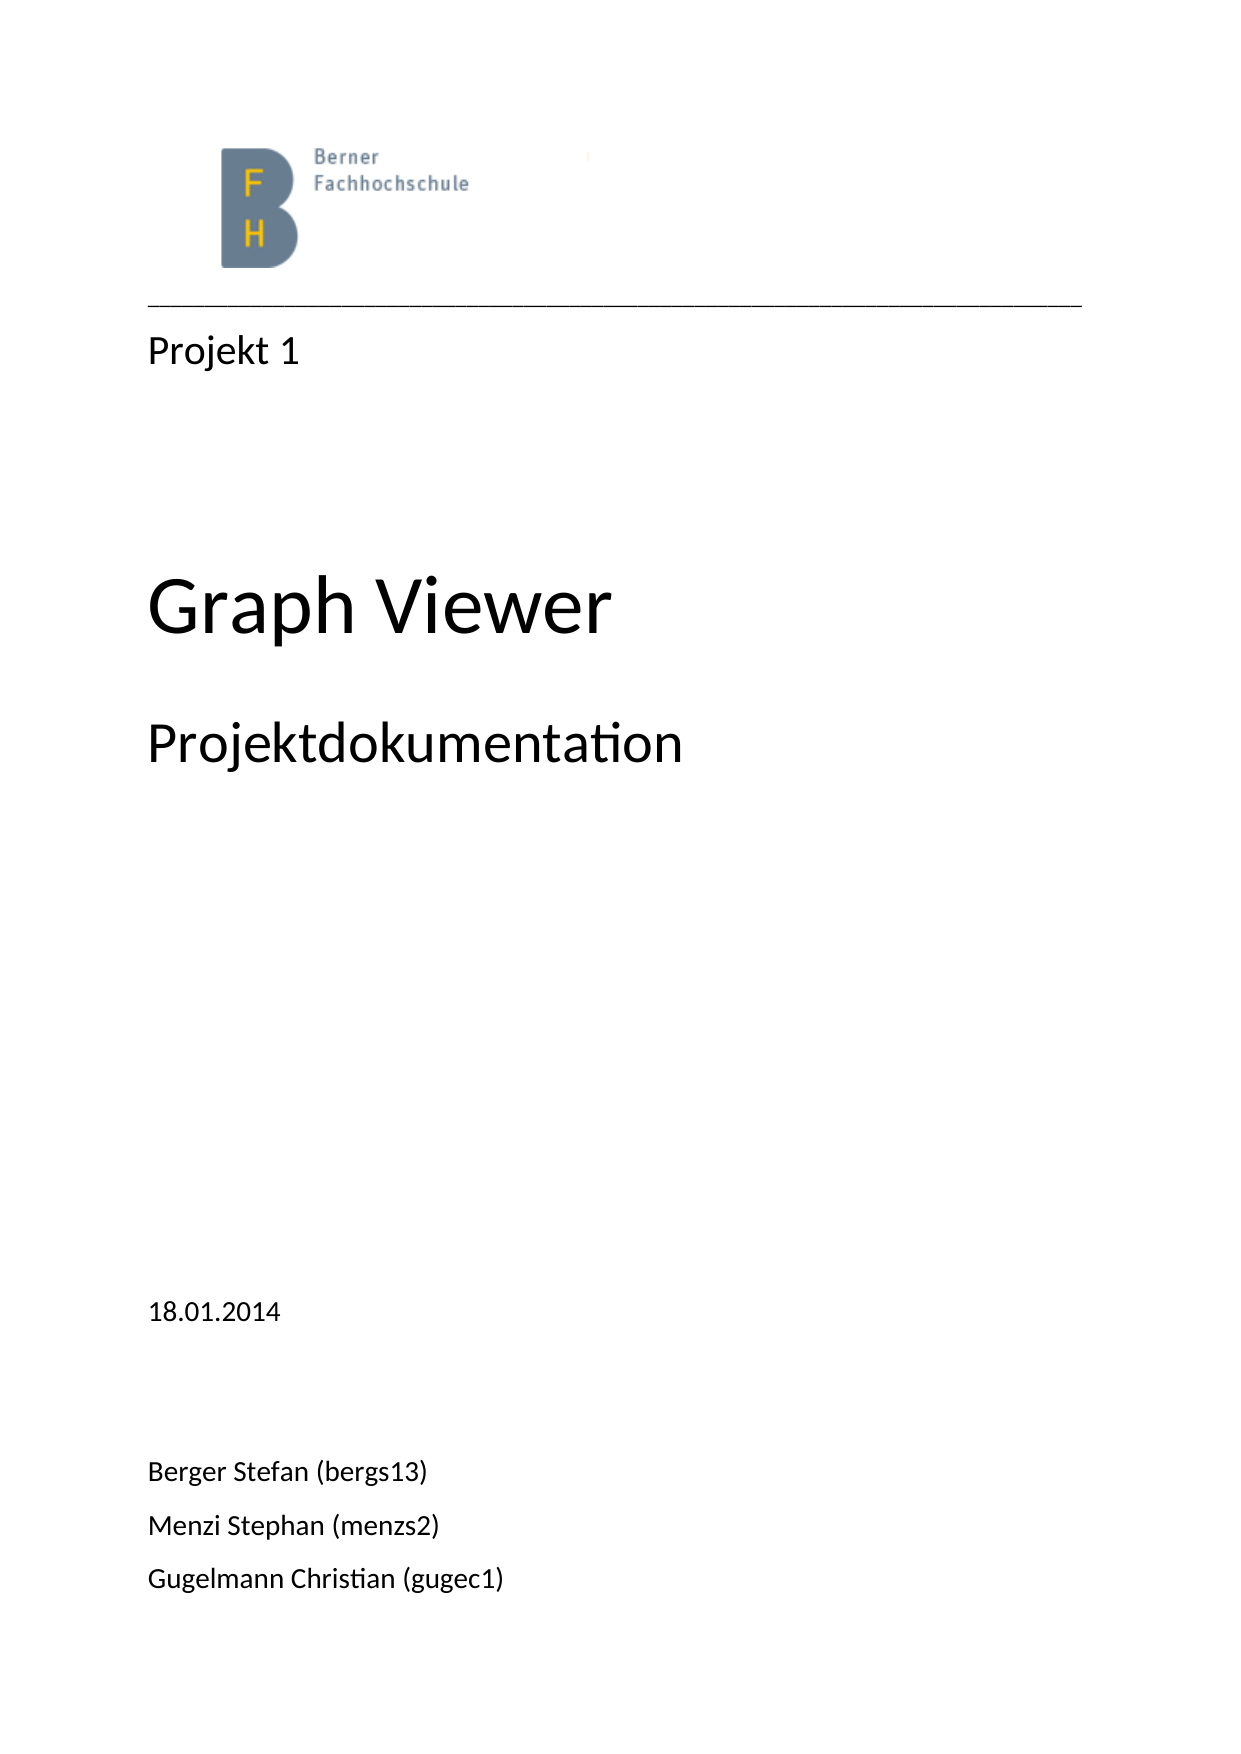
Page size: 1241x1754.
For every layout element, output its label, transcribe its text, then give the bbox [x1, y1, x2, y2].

text Gugelmann Christian (gugec1) [148, 1560, 1093, 1596]
text __________________________________________________________________________________ [148, 282, 1093, 310]
text Menzi Stephan (menzs2) [148, 1507, 1093, 1542]
text Graph Viewer [148, 553, 1093, 654]
text Projekt 1 [148, 324, 1093, 375]
picture [221, 147, 589, 268]
text Projektdokumentation [148, 705, 1093, 777]
text 18.01.2014 [148, 1293, 1093, 1329]
text Berger Stefan (bergs13) [148, 1453, 1093, 1489]
